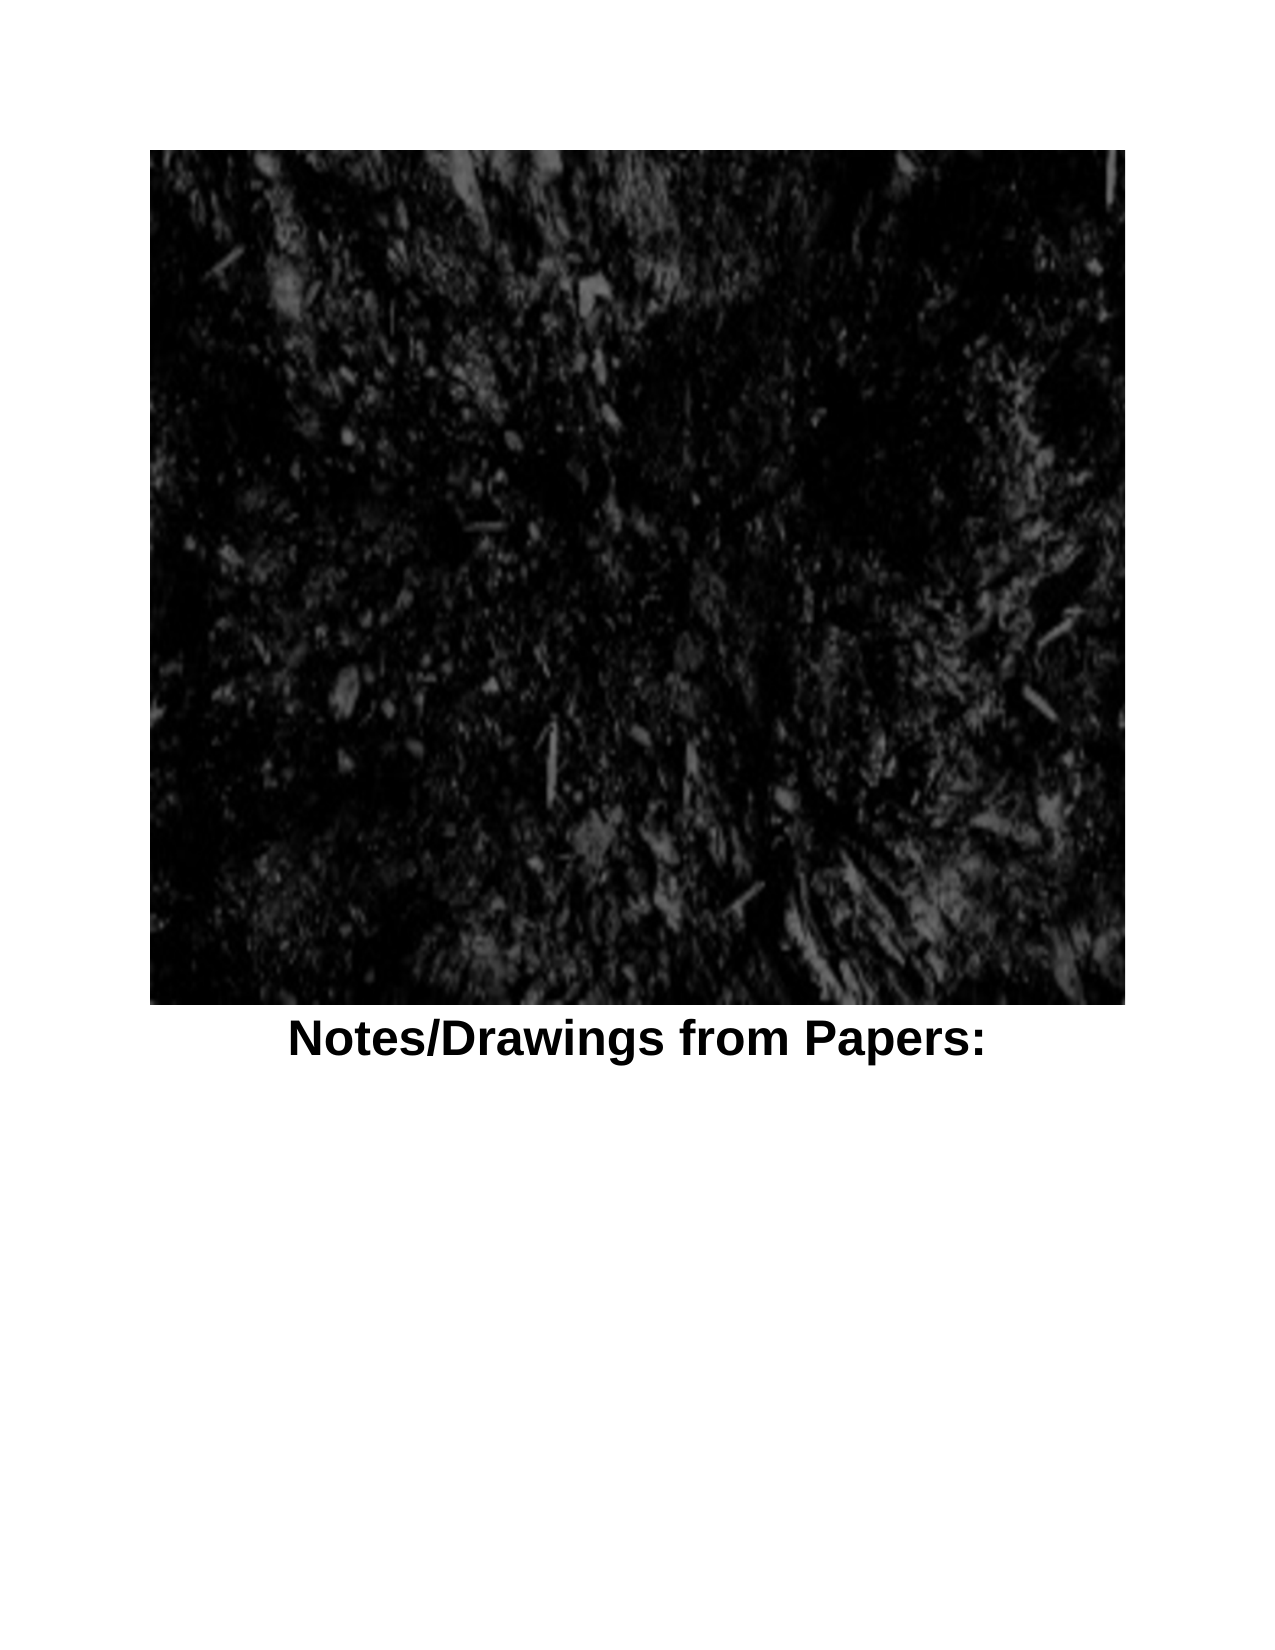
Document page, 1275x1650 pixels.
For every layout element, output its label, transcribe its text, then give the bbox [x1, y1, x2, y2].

picture [150, 150, 1125, 1005]
text Notes/Drawings from Papers: [150, 1008, 1125, 1066]
